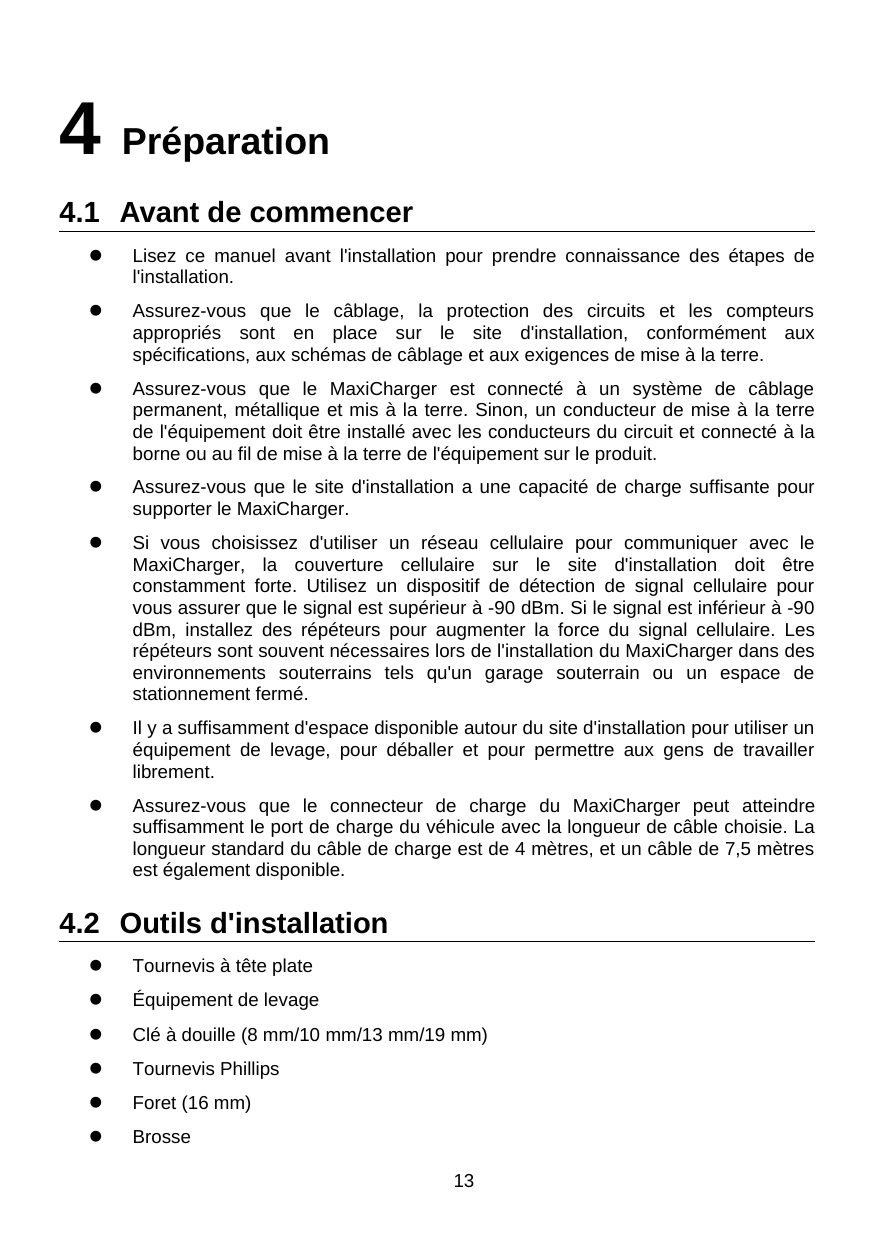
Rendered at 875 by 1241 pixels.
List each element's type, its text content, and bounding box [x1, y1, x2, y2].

list Brosse [89, 1126, 815, 1147]
list Assurez-vous que le câblage, la protection des circuits et les compteurs appropriés sont en place sur le site d'installation, conformément aux spécifications, aux schémas de câblage et aux exigences de mise à la terre. [89, 300, 815, 365]
list Assurez-vous que le MaxiCharger est connecté à un système de câblage permanent, métallique et mis à la terre. Sinon, un conducteur de mise à la terre de l'équipement doit être installé avec les conducteurs du circuit et connecté à la borne ou au fil de mise à la terre de l'équipement sur le produit. [89, 377, 815, 464]
list Lisez ce manuel avant l'installation pour prendre connaissance des étapes de l'installation. [89, 244, 815, 288]
list Assurez-vous que le site d'installation a une capacité de charge suffisante pour supporter le MaxiCharger. [89, 476, 815, 519]
list Si vous choisissez d'utiliser un réseau cellulaire pour communiquer avec le MaxiCharger, la couverture cellulaire sur le site d'installation doit être constamment forte. Utilisez un dispositif de détection de signal cellulaire pour vous assurer que le signal est supérieur à -90 dBm. Si le signal est inférieur à -90 dBm, installez des répéteurs pour augmenter la force du signal cellulaire. Les répéteurs sont souvent nécessaires lors de l'installation du MaxiCharger dans des environnements souterrains tels qu'un garage souterrain ou un espace de stationnement fermé. [89, 532, 815, 705]
list Foret (16 mm) [89, 1092, 815, 1113]
list Clé à douille (8 mm/10 mm/13 mm/19 mm) [89, 1023, 815, 1045]
subtitle Outils d'installation [59, 906, 815, 941]
subtitle Préparation [59, 84, 815, 170]
list Il y a suffisamment d'espace disponible autour du site d'installation pour utiliser un équipement de levage, pour déballer et pour permettre aux gens de travailler librement. [89, 717, 815, 782]
list Équipement de levage [89, 989, 815, 1011]
subtitle Avant de commencer [59, 195, 815, 231]
list Assurez-vous que le connecteur de charge du MaxiCharger peut atteindre suffisamment le port de charge du véhicule avec la longueur de câble choisie. La longueur standard du câble de charge est de 4 mètres, et un câble de 7,5 mètres est également disponible. [89, 794, 815, 881]
list Tournevis Phillips [89, 1057, 815, 1079]
list Tournevis à tête plate [89, 955, 815, 977]
